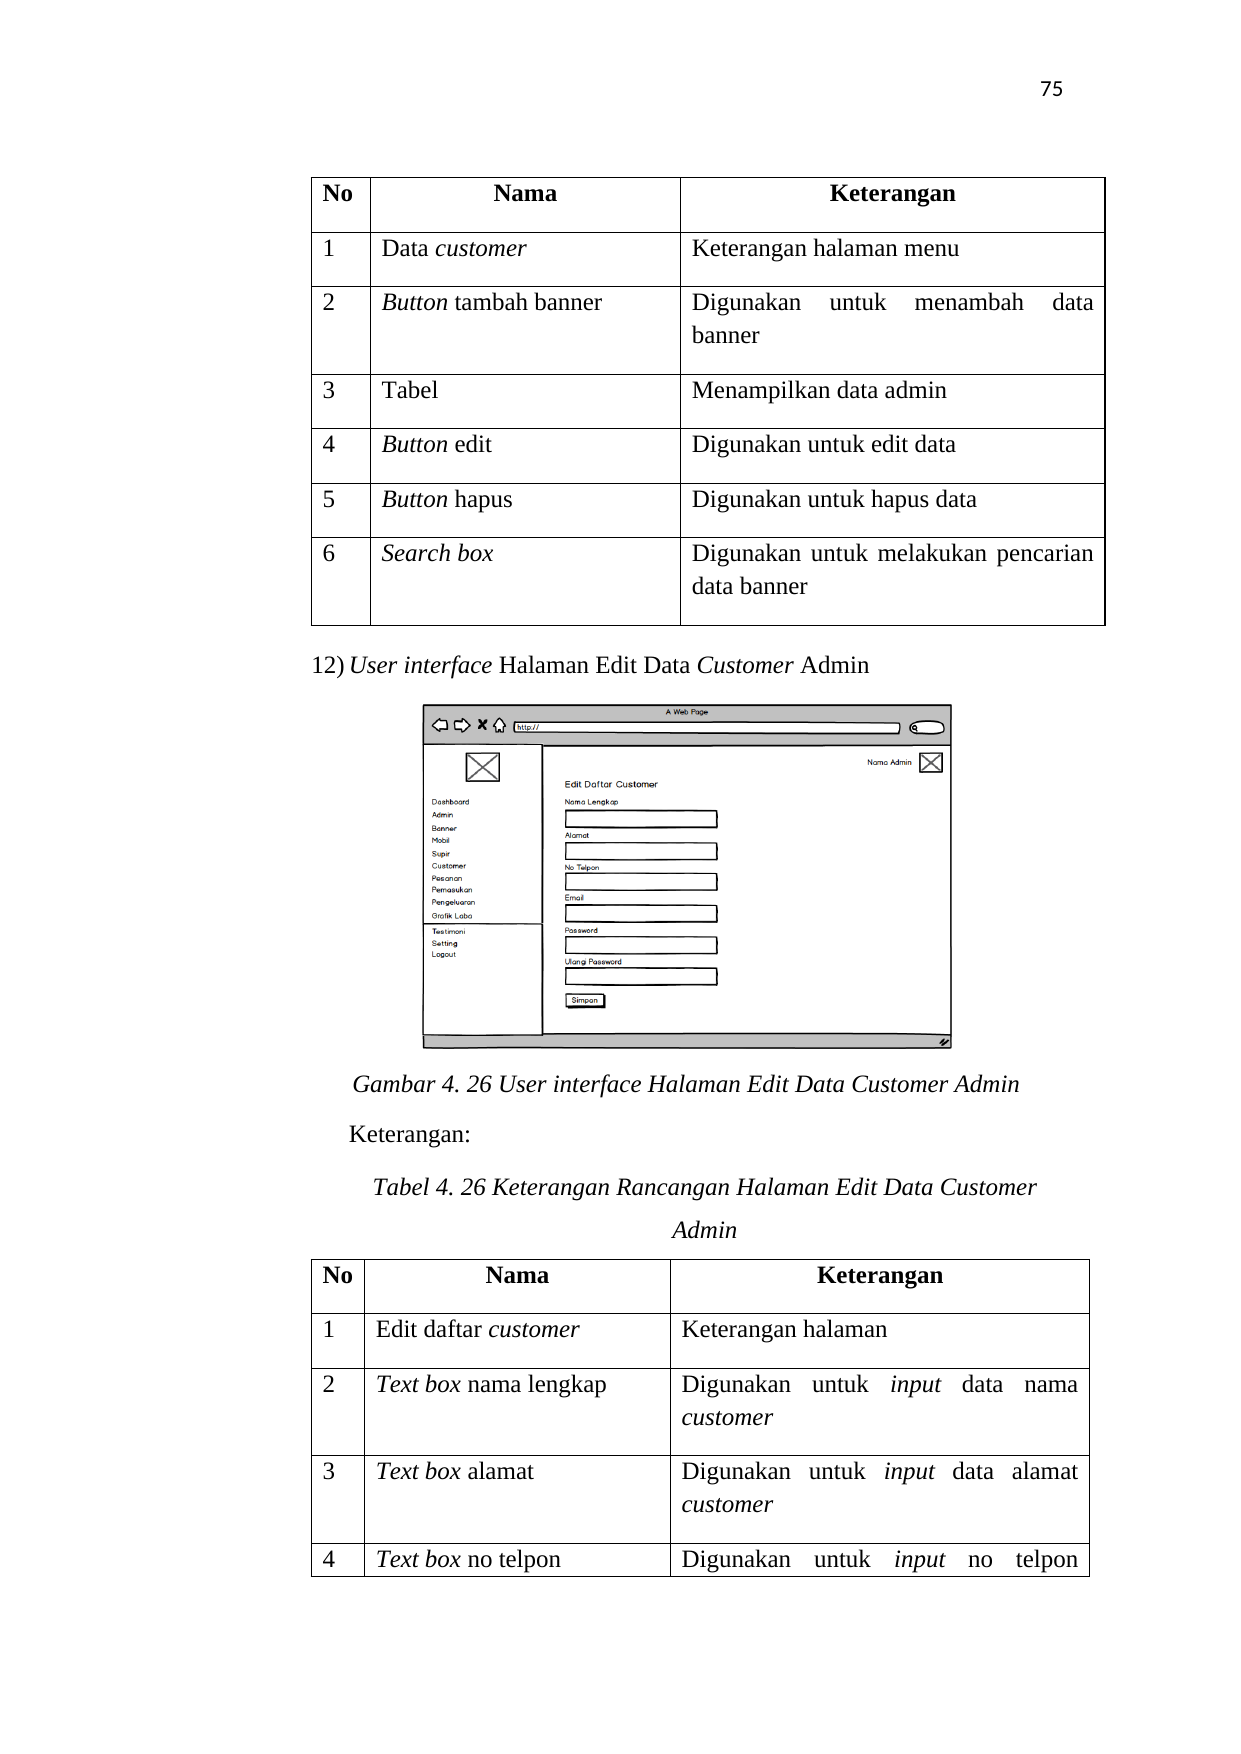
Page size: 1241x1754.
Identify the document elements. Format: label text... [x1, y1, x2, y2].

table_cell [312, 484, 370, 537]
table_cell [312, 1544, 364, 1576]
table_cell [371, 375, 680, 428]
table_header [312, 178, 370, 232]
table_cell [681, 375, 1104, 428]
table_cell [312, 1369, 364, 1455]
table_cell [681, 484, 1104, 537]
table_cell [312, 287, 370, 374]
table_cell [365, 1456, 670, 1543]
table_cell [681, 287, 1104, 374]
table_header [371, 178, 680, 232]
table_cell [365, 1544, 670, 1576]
text Keterangan: [349, 1119, 1063, 1147]
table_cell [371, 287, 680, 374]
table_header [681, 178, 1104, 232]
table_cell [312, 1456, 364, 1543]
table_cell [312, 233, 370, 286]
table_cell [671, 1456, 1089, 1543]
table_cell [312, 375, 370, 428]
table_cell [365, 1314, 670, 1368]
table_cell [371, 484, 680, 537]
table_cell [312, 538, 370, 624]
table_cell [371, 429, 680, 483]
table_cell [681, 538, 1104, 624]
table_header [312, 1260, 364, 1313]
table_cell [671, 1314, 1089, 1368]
text Gambar 4. 26 User interface Halaman Edit Data Customer Admin [311, 1069, 1063, 1098]
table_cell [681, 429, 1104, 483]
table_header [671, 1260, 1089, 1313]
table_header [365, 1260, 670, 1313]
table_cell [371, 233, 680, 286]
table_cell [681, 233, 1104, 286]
text Tabel 4. 26 Keterangan Rancangan Halaman Edit Data Customer Admin [349, 1172, 1063, 1244]
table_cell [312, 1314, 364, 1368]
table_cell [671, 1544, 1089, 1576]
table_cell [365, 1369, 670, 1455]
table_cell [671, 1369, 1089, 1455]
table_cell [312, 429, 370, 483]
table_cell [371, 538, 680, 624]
picture [422, 704, 952, 1049]
list User interface Halaman Edit Data Customer Admin [311, 651, 1063, 679]
